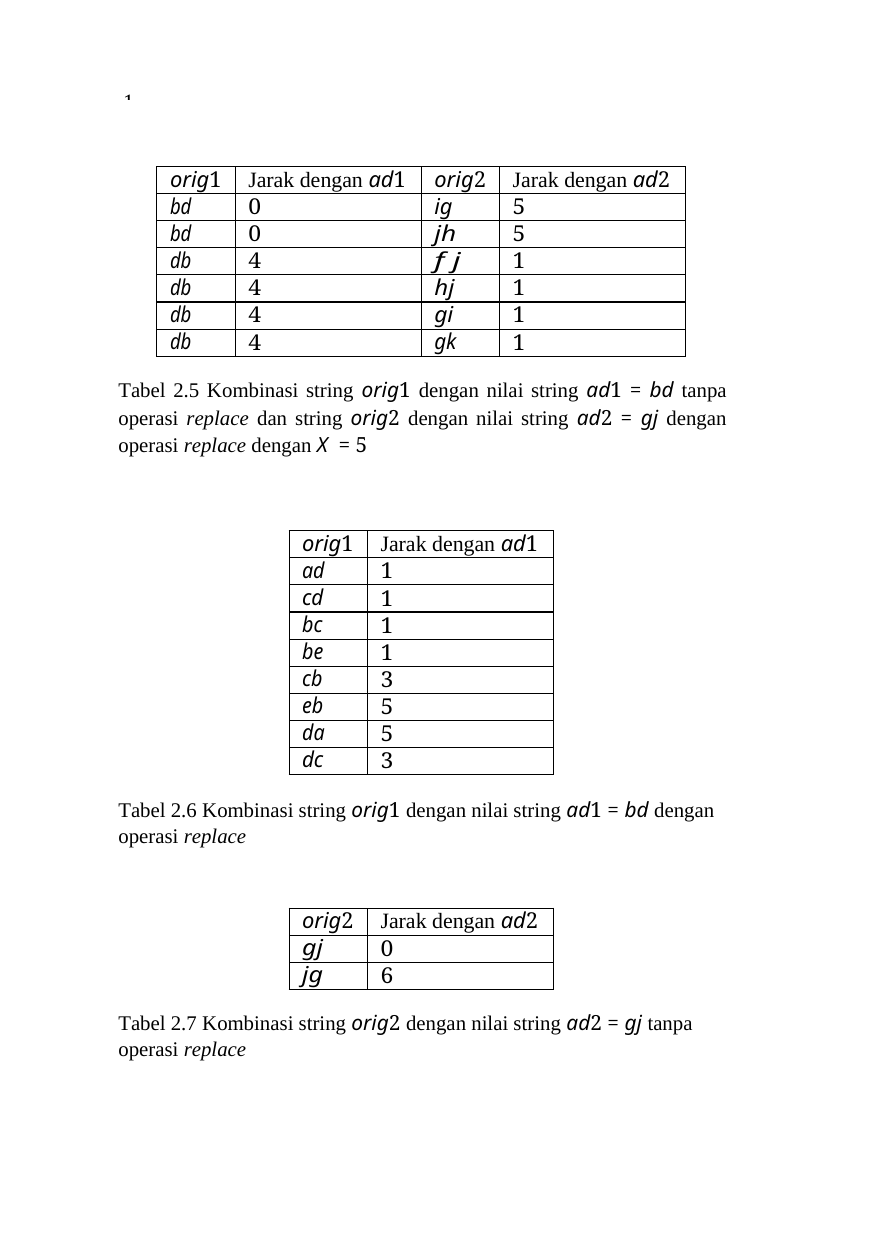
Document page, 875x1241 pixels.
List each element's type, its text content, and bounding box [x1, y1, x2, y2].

text Tabel 2.6 Kombinasi string orig1 dengan nilai string ad1 = bd dengan operasi replace [118, 795, 755, 848]
table_cell 5 [368, 721, 553, 747]
table_cell cb [290, 667, 367, 693]
table_cell gk [422, 330, 499, 356]
table_cell 5 [500, 194, 685, 220]
table_cell 1 [368, 585, 553, 611]
table_cell ad [290, 558, 367, 584]
table_cell bd [157, 194, 235, 220]
table_header orig1 [157, 167, 235, 193]
table_cell jg [290, 963, 367, 989]
table_cell gi [422, 303, 499, 328]
table_cell 5 [500, 221, 685, 247]
table_cell 6 [368, 963, 553, 989]
table_cell f j [422, 248, 499, 274]
table_cell 1 [368, 640, 553, 666]
table_cell 0 [236, 221, 421, 247]
table_cell 1 [500, 303, 685, 328]
table_cell ig [422, 194, 499, 220]
table_cell 1 [500, 248, 685, 274]
table_cell db [157, 330, 235, 356]
table_cell jh [422, 221, 499, 247]
table_cell 4 [236, 330, 421, 356]
table_cell db [157, 303, 235, 328]
table_cell 3 [368, 748, 553, 774]
table_cell da [290, 721, 367, 747]
table_cell 3 [368, 667, 553, 693]
table_cell dc [290, 748, 367, 774]
table_cell 1 [368, 558, 553, 584]
table_cell db [157, 248, 235, 274]
table_cell 4 [236, 303, 421, 328]
table_cell cd [290, 585, 367, 611]
table_cell 5 [368, 694, 553, 720]
table_cell gj [290, 936, 367, 962]
table_cell bc [290, 613, 367, 638]
table_cell bd [157, 221, 235, 247]
table_cell 4 [236, 275, 421, 301]
table_header orig1 [290, 531, 367, 557]
table_cell be [290, 640, 367, 666]
table_cell 0 [368, 936, 553, 962]
table_cell 4 [236, 248, 421, 274]
table_cell 1 [500, 330, 685, 356]
table_header Jarak dengan ad2 [500, 167, 685, 193]
table_header orig2 [422, 167, 499, 193]
table_header Jarak dengan ad1 [368, 531, 553, 557]
table_cell 0 [236, 194, 421, 220]
table_cell eb [290, 694, 367, 720]
table_cell 1 [500, 275, 685, 301]
text Tabel 2.5 Kombinasi string orig1 dengan nilai string ad1 = bd tanpa operasi replace dan string orig2 dengan nilai string ad2 = gj dengan operasi replace dengan X = 5 [118, 375, 727, 459]
table_cell db [157, 275, 235, 301]
table_cell hj [422, 275, 499, 301]
table_header orig2 [290, 909, 367, 934]
table_header Jarak dengan ad2 [368, 909, 553, 934]
table_header Jarak dengan ad1 [236, 167, 421, 193]
table_cell 1 [368, 613, 553, 638]
text Tabel 2.7 Kombinasi string orig2 dengan nilai string ad2 = gj tanpa operasi replace [118, 1008, 727, 1061]
